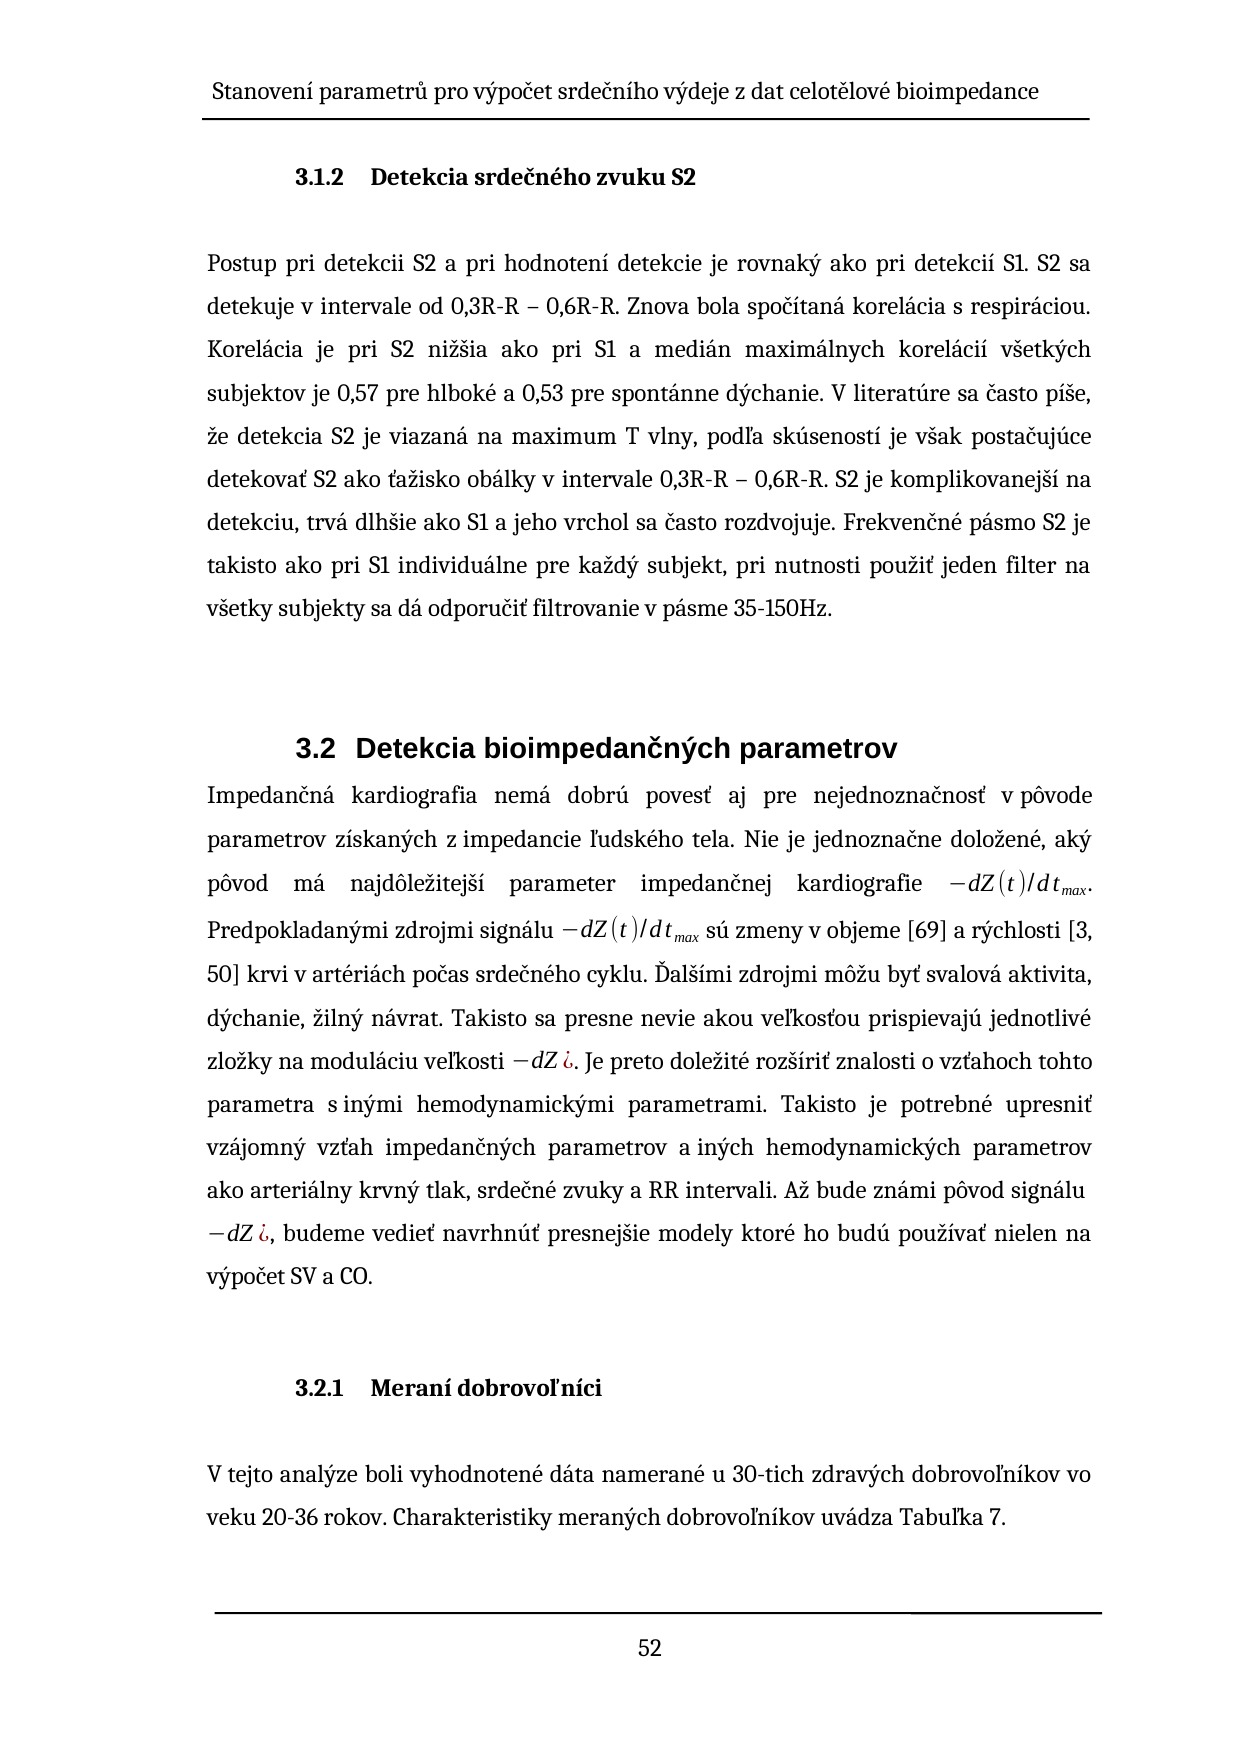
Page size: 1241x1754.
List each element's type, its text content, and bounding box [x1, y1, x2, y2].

subtitle Detekcia bioimpedančných parametrov [295, 731, 1092, 764]
subtitle Detekcia srdečného zvuku S2 [295, 163, 1092, 192]
subtitle Meraní dobrovoľníci [295, 1373, 1092, 1402]
text V tejto analýze boli vyhodnotené dáta namerané u 30-tich zdravých dobrovoľníkov vo veku 20-36 rokov. Charakteristiky meraných dobrovoľníkov uvádza Tabuľka 7. [207, 1460, 1092, 1532]
text Impedančná kardiografia nemá dobrú povesť aj pre nejednoznačnosť v pôvode parametrov získaných z impedancie ľudského tela. Nie je jednoznačne doložené, aký pôvod má najdôležitejší parameter impedančnej kardiografie . Predpokladanými zdrojmi signálu sú zmeny v objeme [69] a rýchlosti [3, 50] krvi v artériách počas srdečného cyklu. Ďalšími zdrojmi môžu byť svalová aktivita, dýchanie, žilný návrat. Takisto sa presne nevie akou veľkosťou prispievajú jednotlivé zložky na moduláciu veľkosti . Je preto doležité rozšíriť znalosti o vzťahoch tohto parametra s inými hemodynamickými parametrami. Takisto je potrebné upresniť vzájomný vzťah impedančných parametrov a iných hemodynamických parametrov ako arteriálny krvný tlak, srdečné zvuky a RR intervali. Až bude známi pôvod signálu , budeme vedieť navrhnúť presnejšie modely ktoré ho budú používať nielen na výpočet SV a CO. [207, 781, 1092, 1291]
text Postup pri detekcii S2 a pri hodnotení detekcie je rovnaký ako pri detekcií S1. S2 sa detekuje v intervale od 0,3R-R – 0,6R-R. Znova bola spočítaná korelácia s respiráciou. Korelácia je pri S2 nižšia ako pri S1 a medián maximálnych korelácií všetkých subjektov je 0,57 pre hlboké a 0,53 pre spontánne dýchanie. V literatúre sa často píše, že detekcia S2 je viazaná na maximum T vlny, podľa skúseností je však postačujúce detekovať S2 ako ťažisko obálky v intervale 0,3R-R – 0,6R-R. S2 je komplikovanejší na detekciu, trvá dlhšie ako S1 a jeho vrchol sa často rozdvojuje. Frekvenčné pásmo S2 je takisto ako pri S1 individuálne pre každý subjekt, pri nutnosti použiť jeden filter na všetky subjekty sa dá odporučiť filtrovanie v pásme 35-150Hz. [207, 249, 1092, 623]
